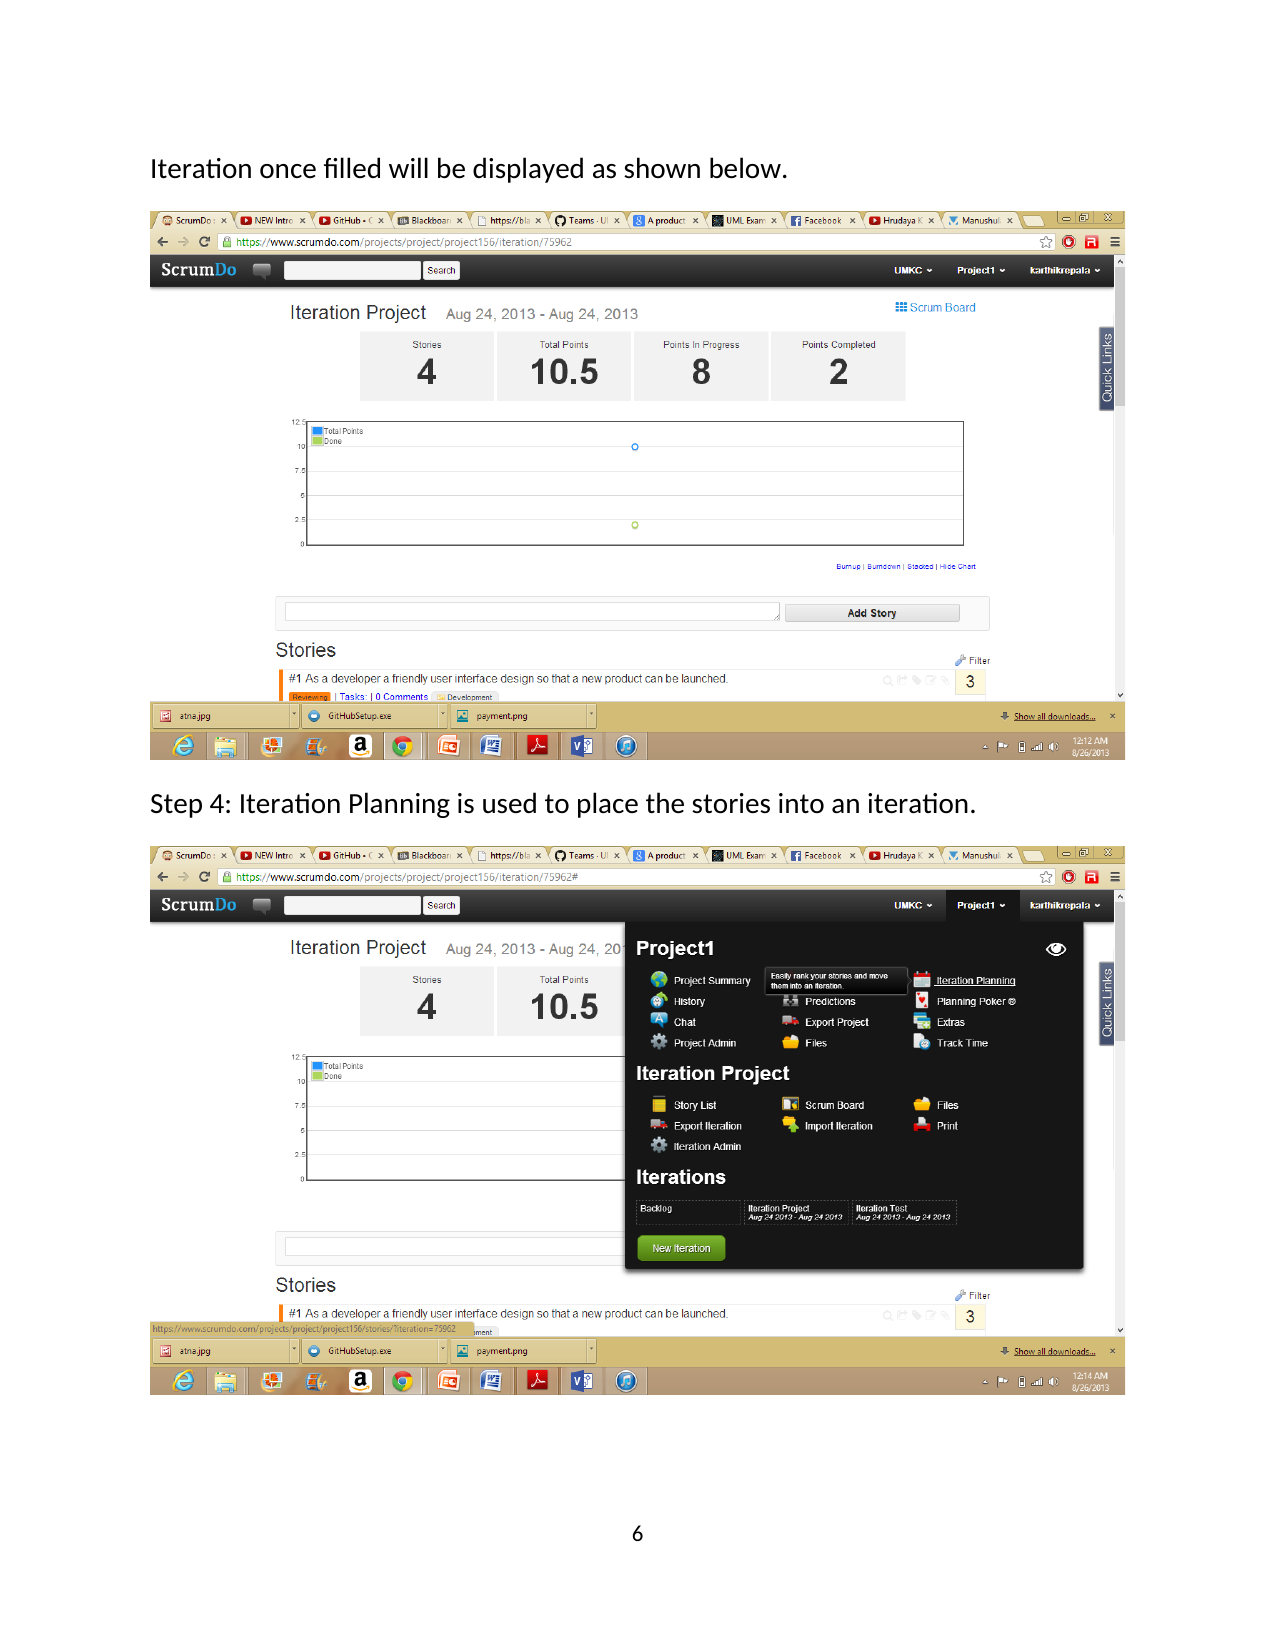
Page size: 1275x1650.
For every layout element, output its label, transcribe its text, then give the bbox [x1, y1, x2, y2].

text Iteration once filled will be displayed as shown below. [150, 150, 1125, 186]
picture [150, 211, 1125, 760]
picture [150, 846, 1125, 1395]
text Step 4: Iteration Planning is used to place the stories into an iteration. [150, 785, 1125, 821]
